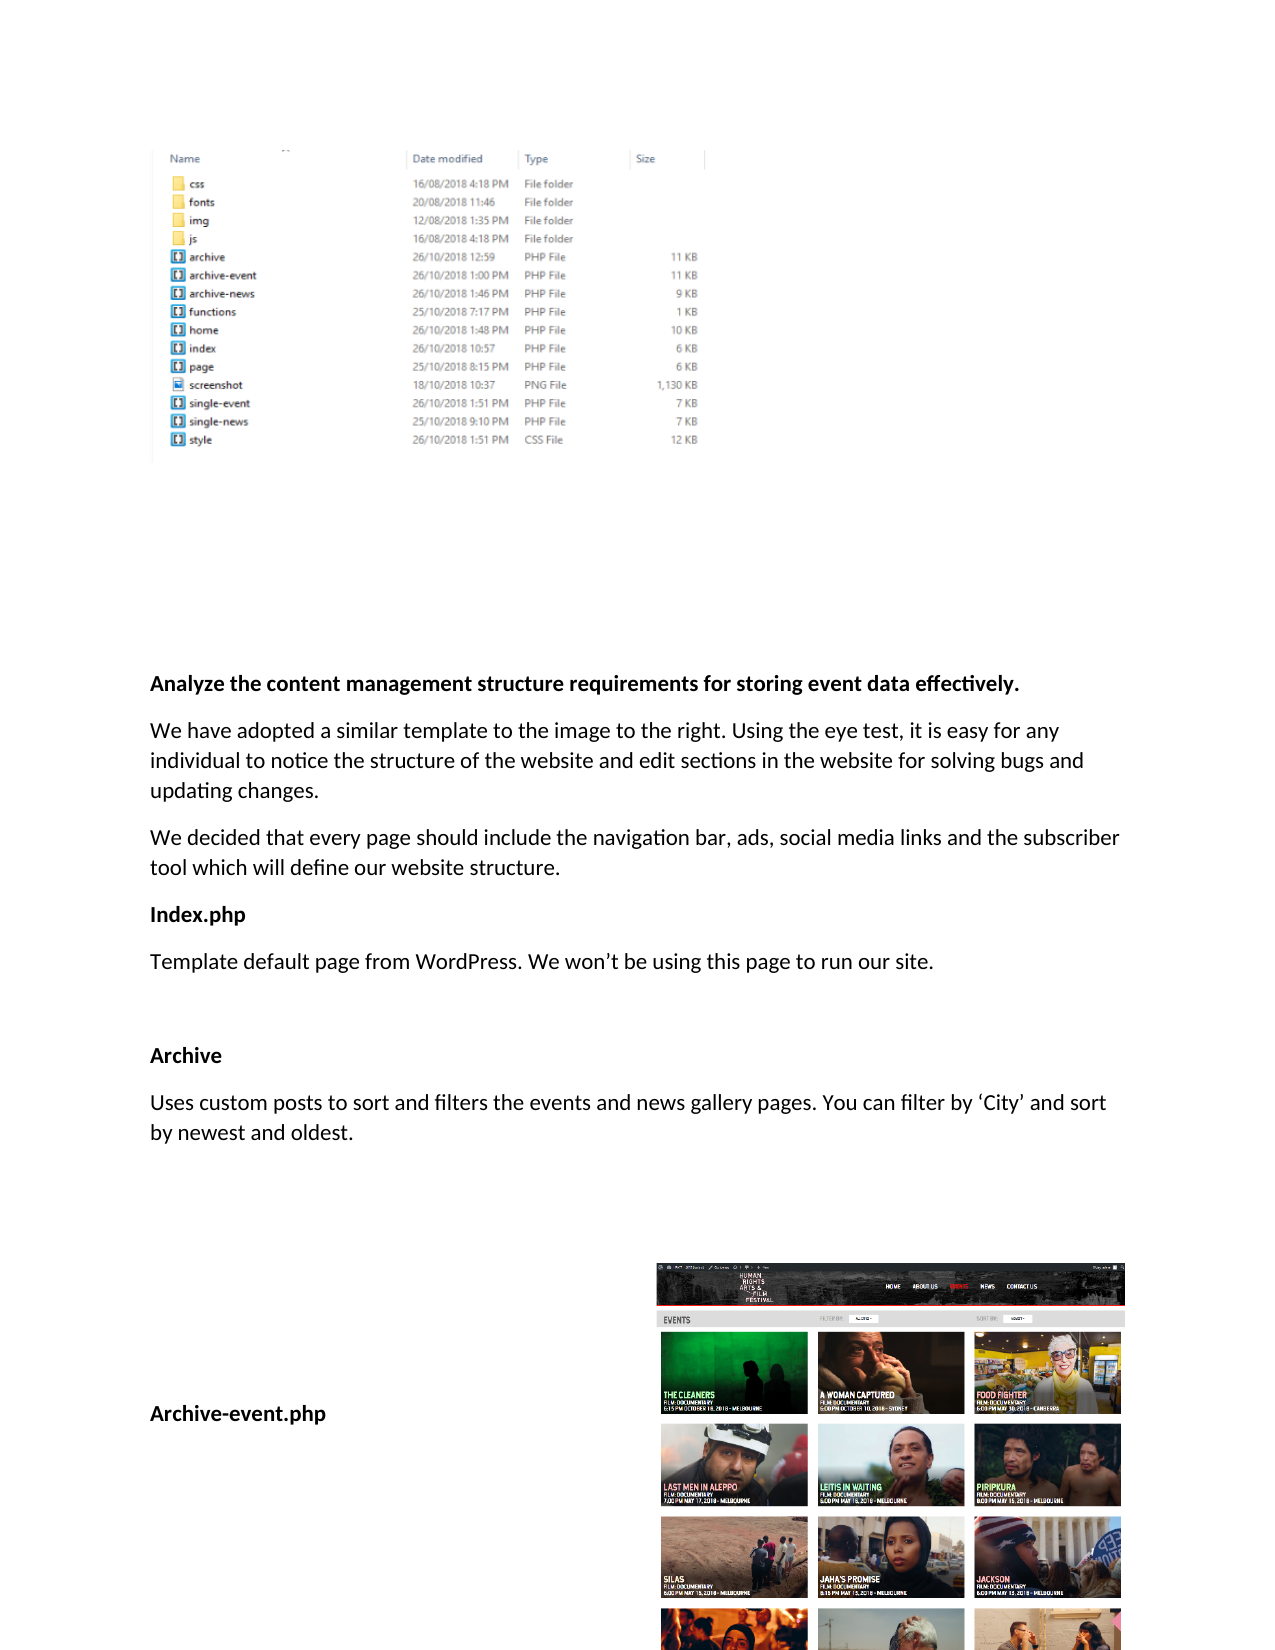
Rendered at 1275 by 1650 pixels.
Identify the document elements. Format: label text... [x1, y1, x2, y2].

text Archive-event.php [150, 1399, 656, 1427]
text Index.php [150, 900, 1125, 928]
text Template default page from WordPress. We won’t be using this page to run our site. [150, 947, 1125, 975]
text We have adopted a similar template to the image to the right. Using the eye test, it is easy for any individual to notice the structure of the website and edit sections in the website for solving bugs and updating changes. [150, 716, 1125, 804]
picture [150, 150, 729, 463]
text Uses custom posts to sort and filters the events and news gallery pages. You can filter by ‘City’ and sort by newest and oldest. [150, 1088, 1125, 1146]
text Archive [150, 1041, 1125, 1069]
text We decided that every page should include the navigation bar, ads, social media links and the subscriber tool which will define our website structure. [150, 823, 1125, 881]
picture [656, 1263, 1125, 1650]
text Analyze the content management structure requirements for storing event data effectively. [150, 669, 1125, 697]
